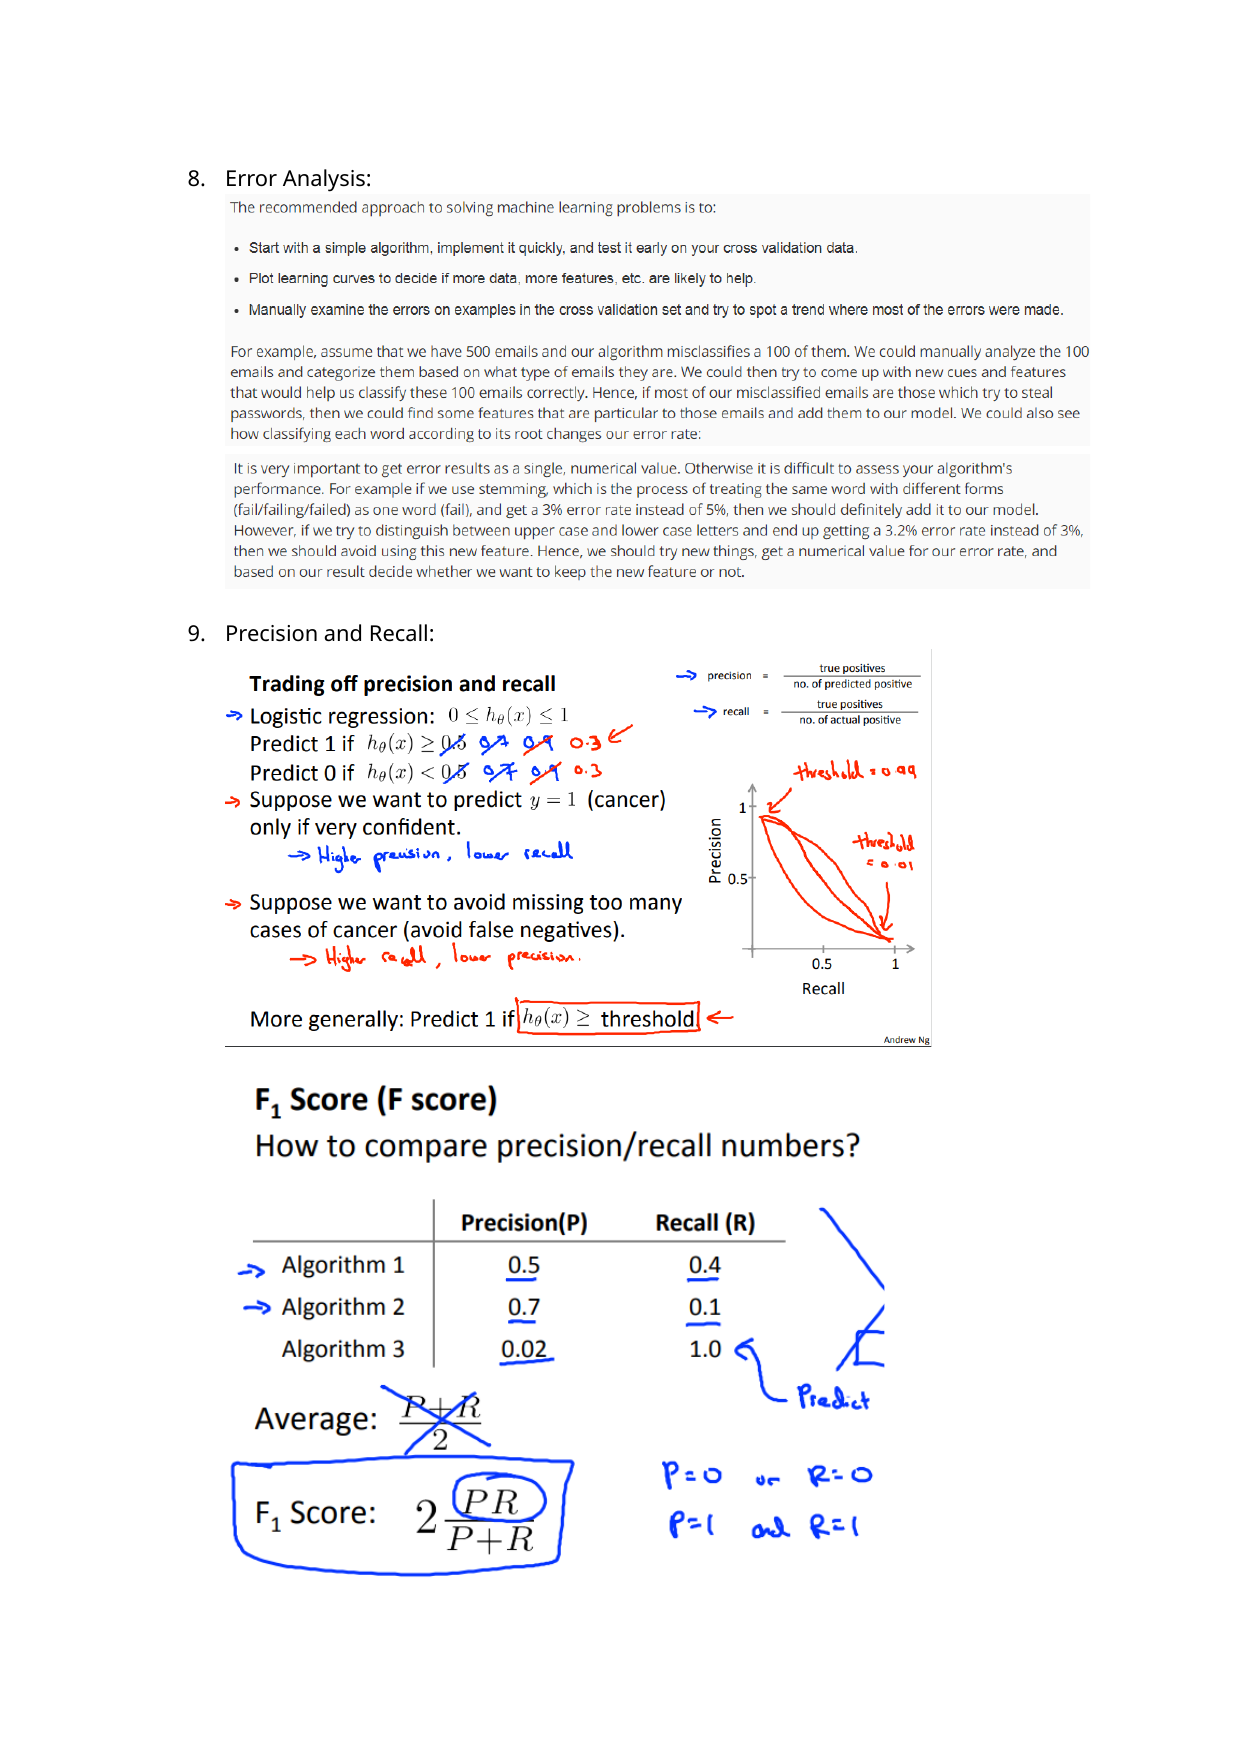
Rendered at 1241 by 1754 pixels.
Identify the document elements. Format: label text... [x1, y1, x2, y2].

picture [225, 194, 1091, 446]
picture [225, 1072, 885, 1590]
list Error Analysis: [187, 162, 1053, 194]
picture [225, 454, 1091, 589]
list Precision and Recall: [187, 617, 1053, 649]
picture [225, 649, 932, 1047]
